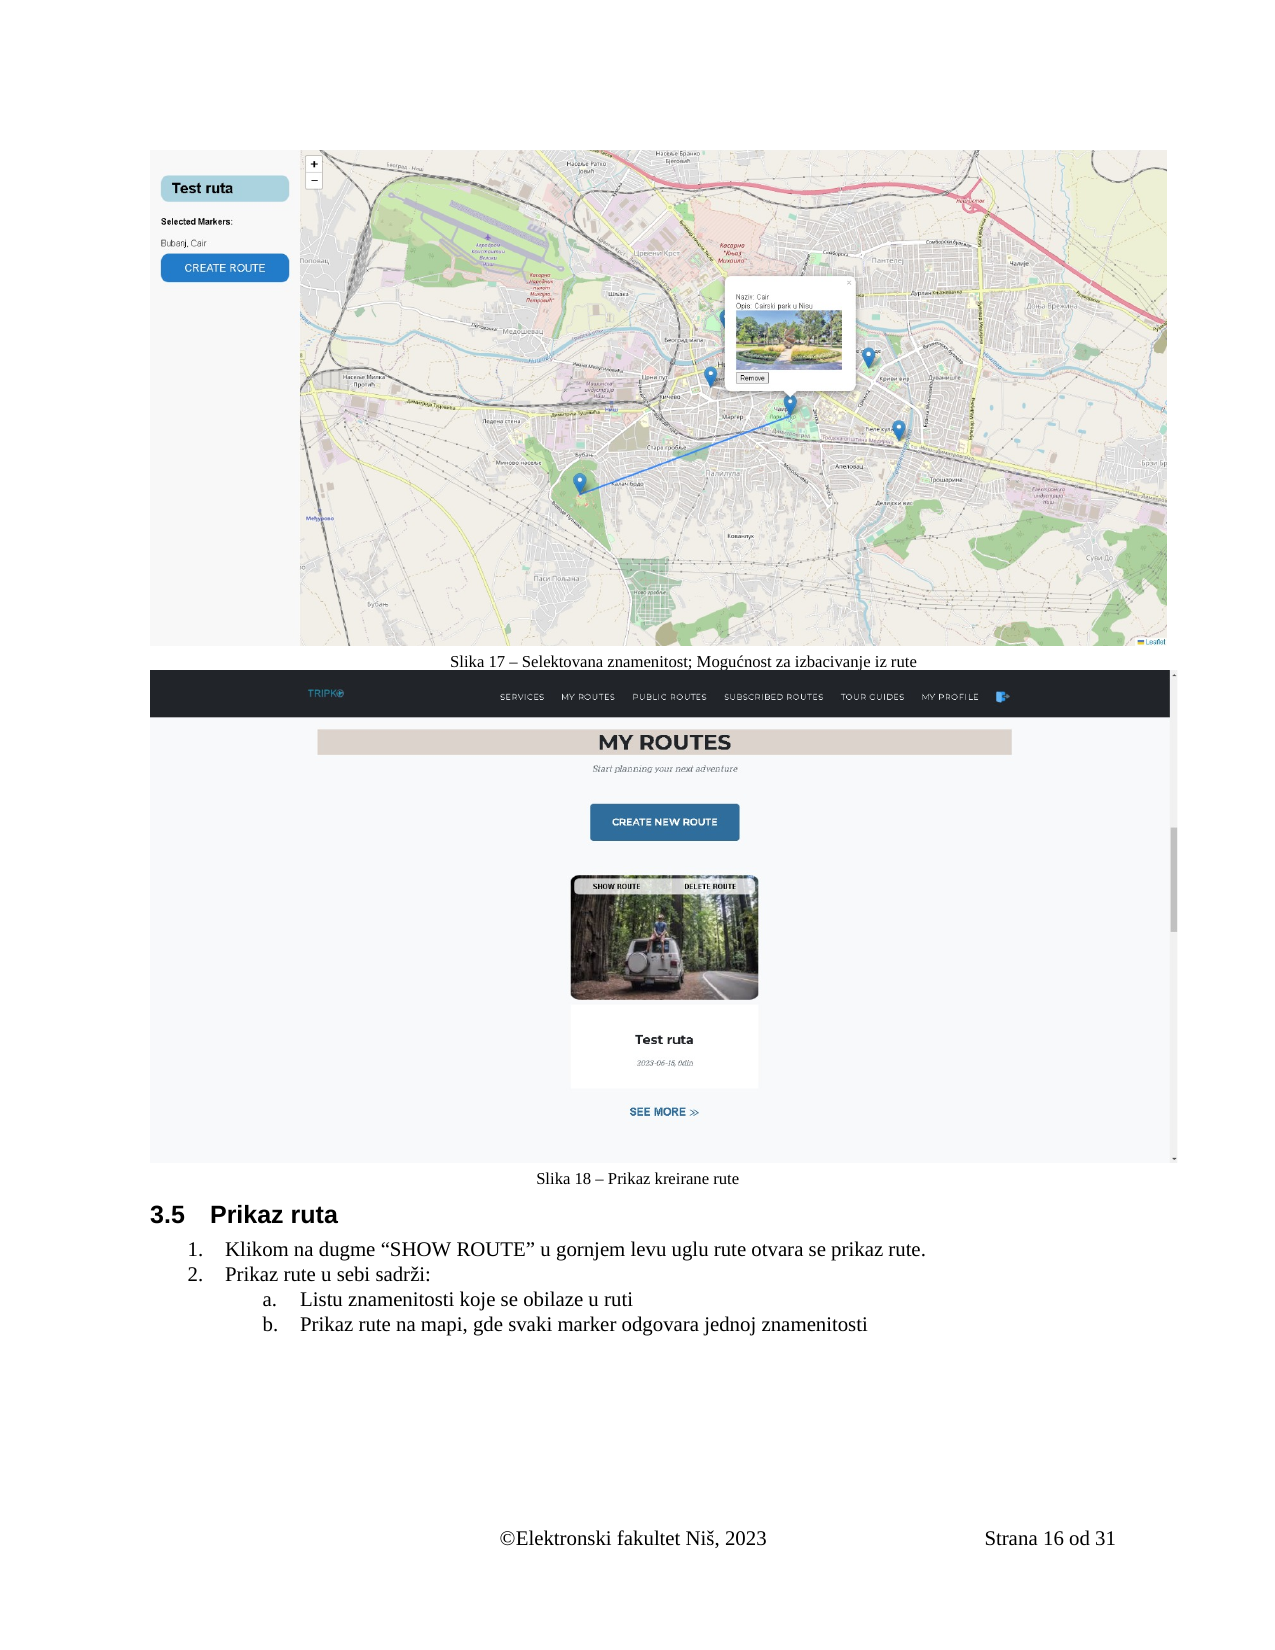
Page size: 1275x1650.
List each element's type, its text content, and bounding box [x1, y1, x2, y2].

list Listu znamenitosti koje se obilaze u ruti [262, 1286, 1125, 1311]
list Prikaz rute na mapi, gde svaki marker odgovara jednoj znamenitosti [262, 1311, 1125, 1336]
picture [150, 150, 1167, 646]
subtitle Prikaz ruta [150, 1201, 1125, 1229]
picture [150, 670, 1178, 1163]
list Prikaz rute u sebi sadrži: [187, 1261, 1125, 1286]
text Slika 18 – Prikaz kreirane rute [150, 1163, 1125, 1188]
text Slika 17 – Selektovana znamenitost; Mogućnost za izbacivanje iz rute [150, 646, 1125, 670]
list Klikom na dugme “SHOW ROUTE” u gornjem levu uglu rute otvara se prikaz rute. [187, 1236, 1125, 1261]
